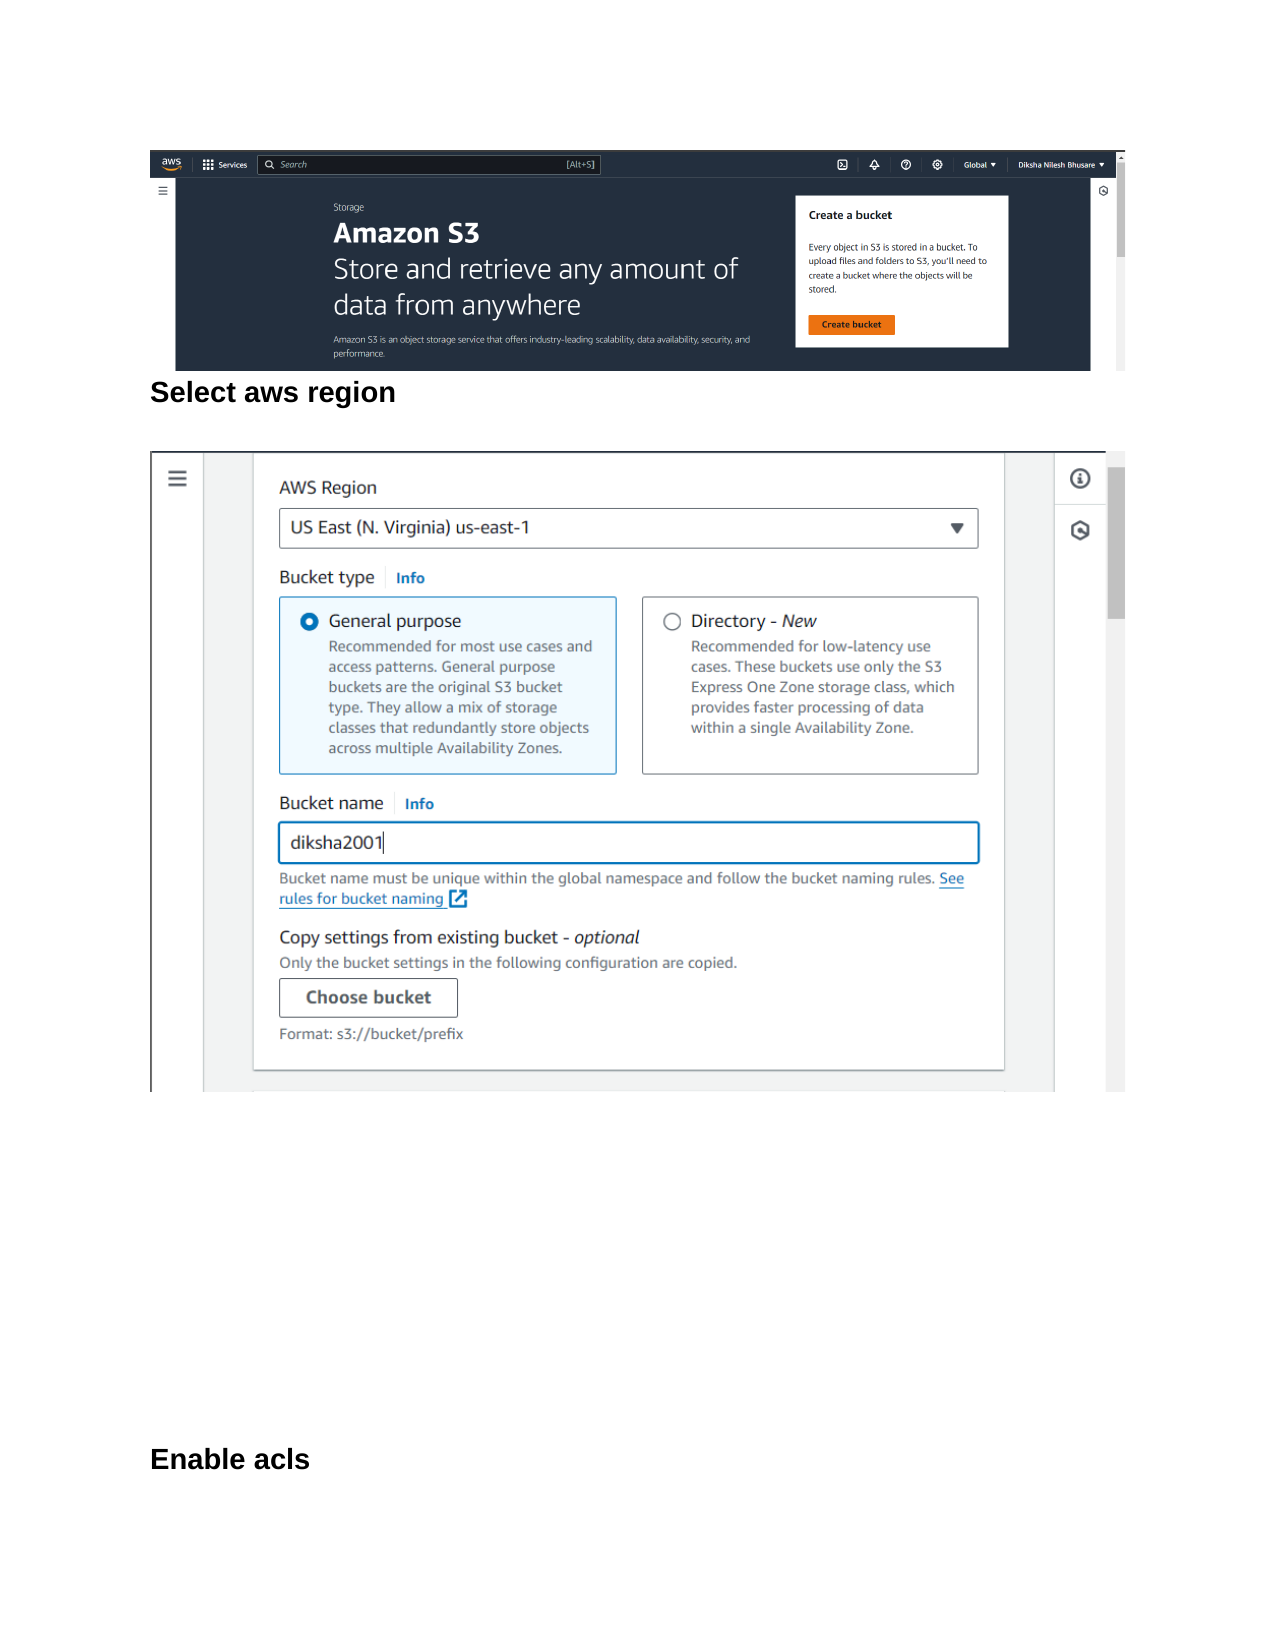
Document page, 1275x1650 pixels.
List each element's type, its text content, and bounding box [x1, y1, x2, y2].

text Enable acls [150, 1442, 1125, 1476]
text Select aws region [150, 375, 1125, 408]
picture [150, 451, 1125, 1092]
picture [150, 150, 1125, 371]
